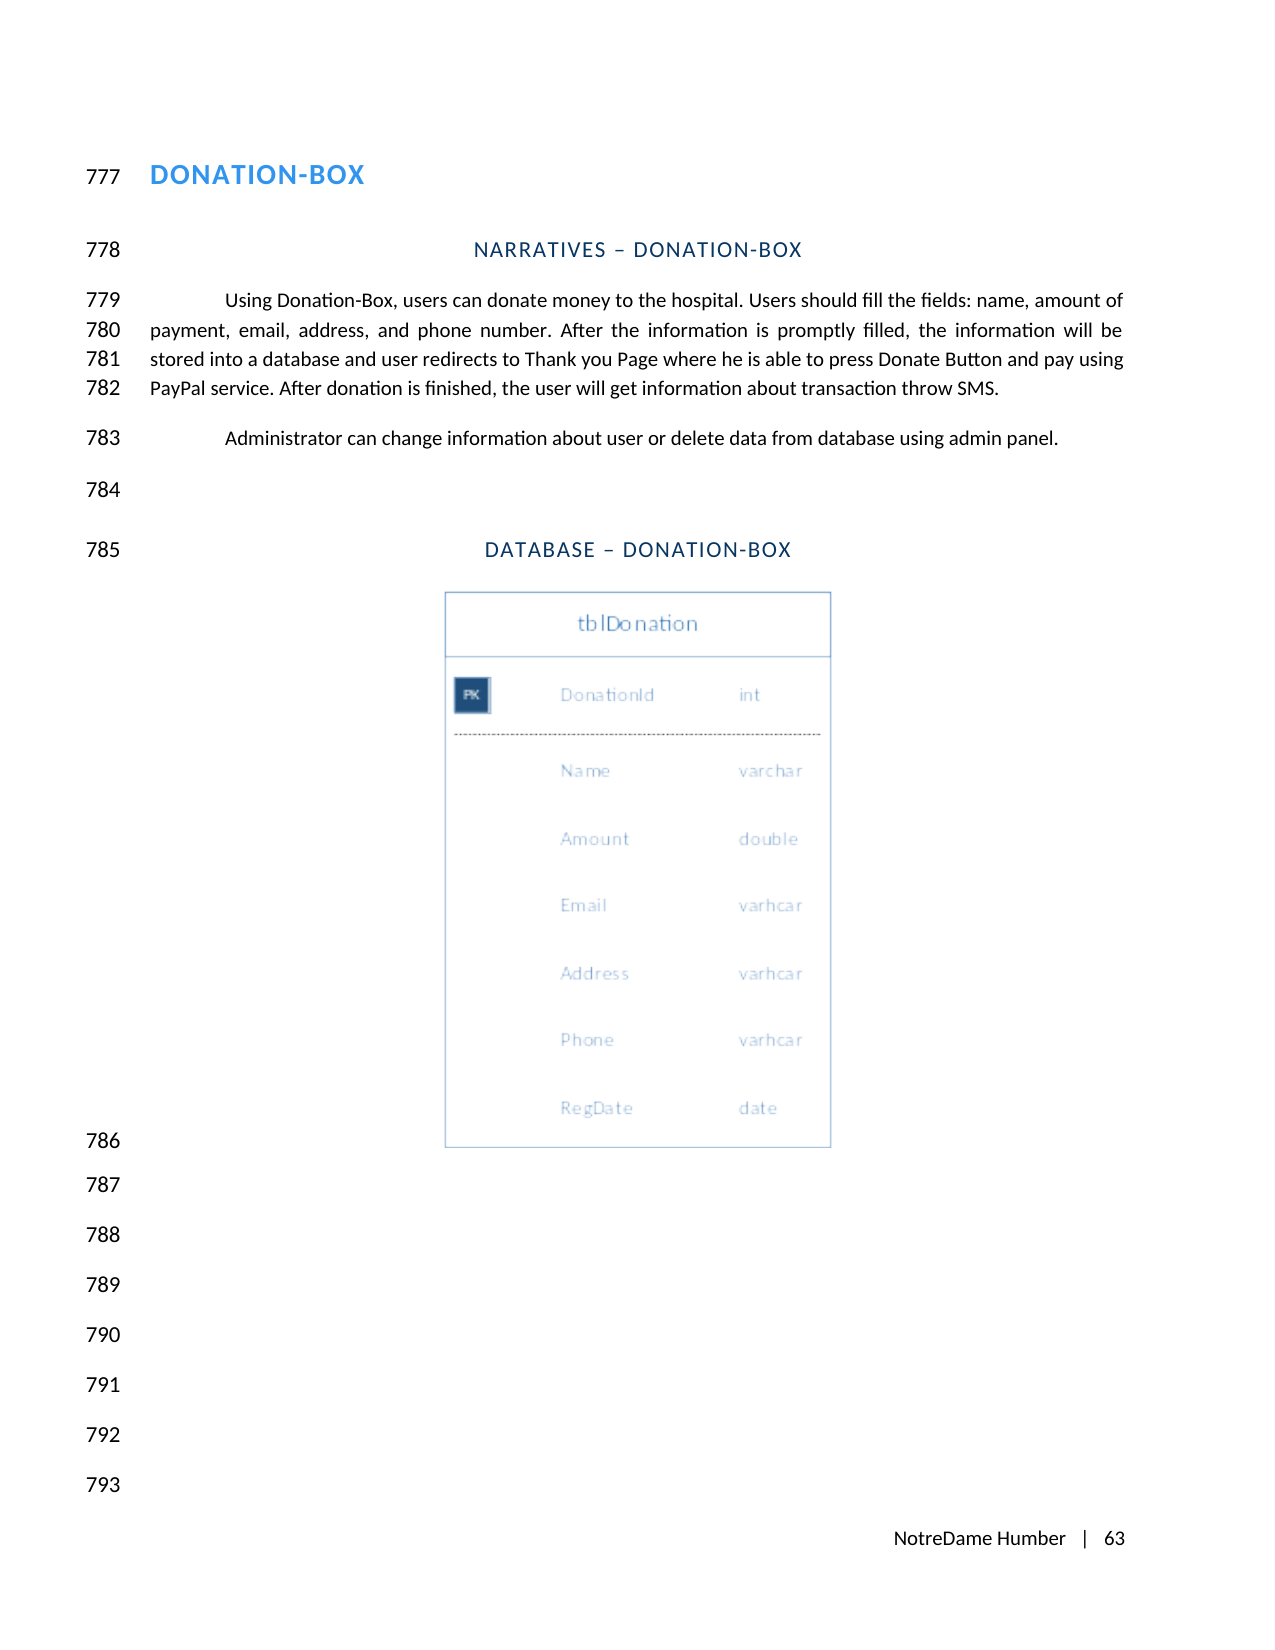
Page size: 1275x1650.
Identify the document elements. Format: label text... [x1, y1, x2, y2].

text Administrator can change information about user or delete data from database using admin panel. [150, 425, 1125, 451]
subtitle Database – Donation-Box [150, 536, 1125, 564]
subtitle Narratives – Donation-Box [150, 235, 1125, 263]
subtitle Donation-Box [150, 156, 1125, 192]
text Using Donation-Box, users can donate money to the hospital. Users should fill the fields: name, amount of payment, email, address, and phone number. After the information is promptly filled, the information will be stored into a database and user redirects to Thank you Page where he is able to press Donate Button and pay using PayPal service. After donation is finished, the user will get information about transaction throw SMS. [150, 288, 1125, 401]
